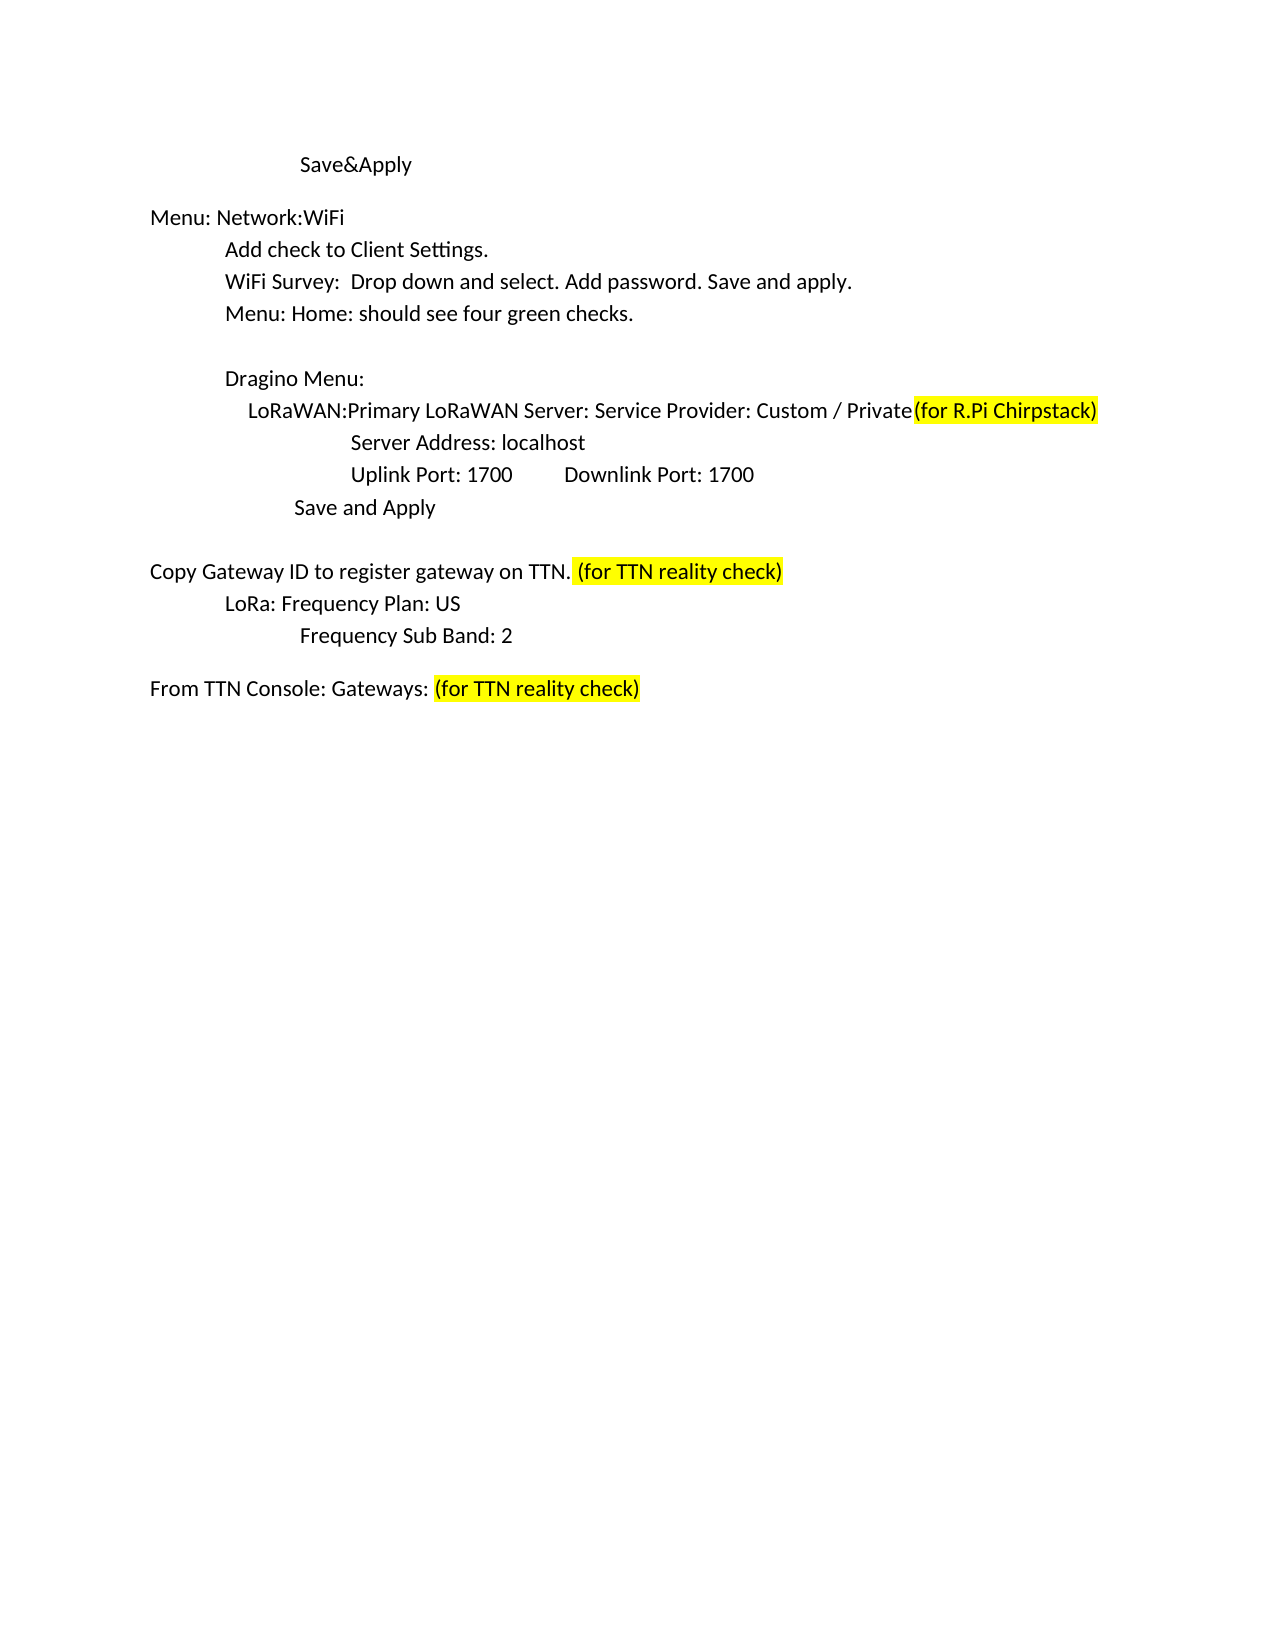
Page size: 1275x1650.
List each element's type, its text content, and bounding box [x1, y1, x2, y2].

text From TTN Console: Gateways: (for TTN reality check) [150, 674, 1125, 702]
text Save&Apply [150, 150, 1125, 178]
text Menu: Network:WiFi Add check to Client Settings. WiFi Survey: Drop down and select. Add password. Save and apply. Menu: Home: should see four green checks. Dragino Menu: LoRaWAN:Primary LoRaWAN Server: Service Provider: Custom / Private(for R.Pi Chirpstack) Server Address: localhost Uplink Port: 1700 Downlink Port: 1700 Save and Apply Copy Gateway ID to register gateway on TTN. (for TTN reality check) LoRa: Frequency Plan: US Frequency Sub Band: 2 [150, 203, 1125, 649]
